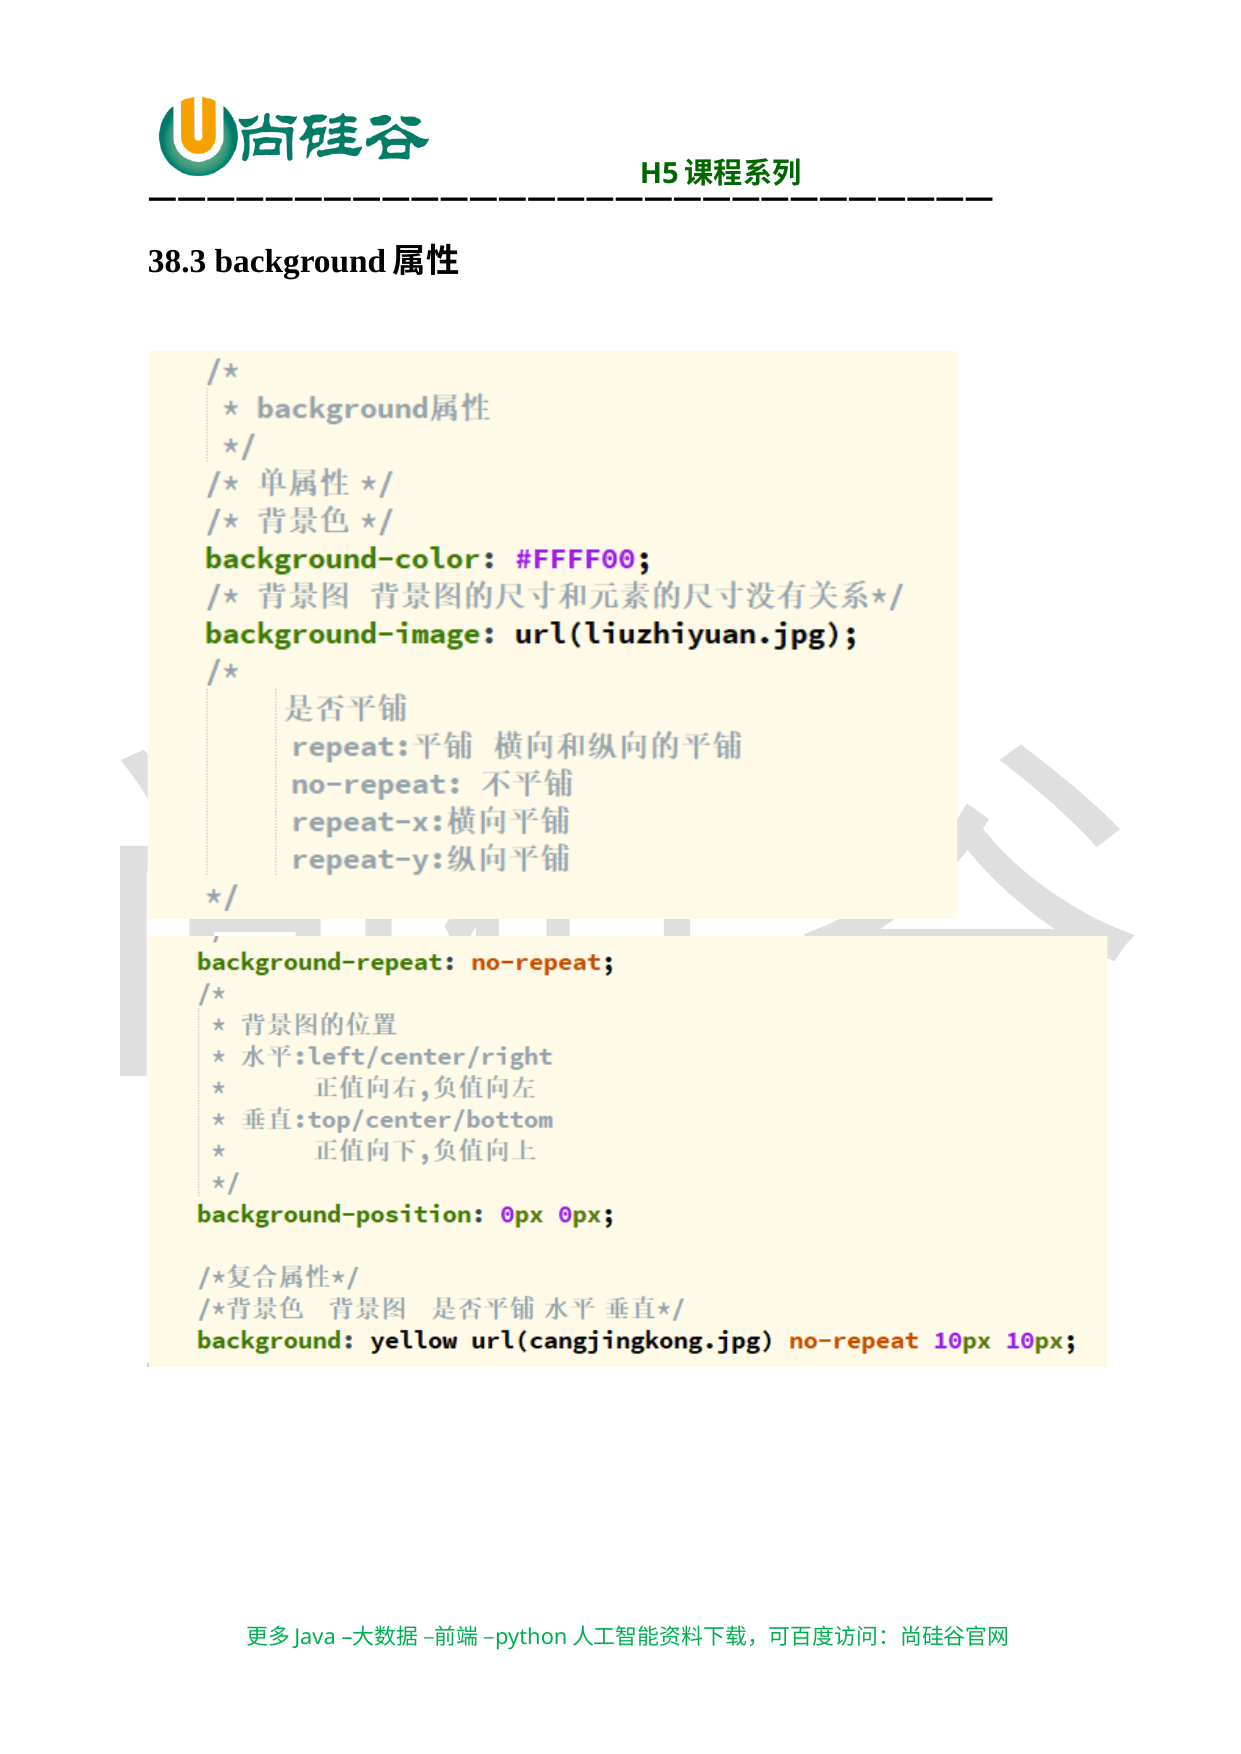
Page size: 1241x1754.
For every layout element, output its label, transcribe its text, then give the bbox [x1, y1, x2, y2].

subtitle background属性 [148, 225, 1107, 290]
picture [147, 88, 436, 184]
picture [147, 936, 1108, 1367]
picture [147, 351, 958, 919]
